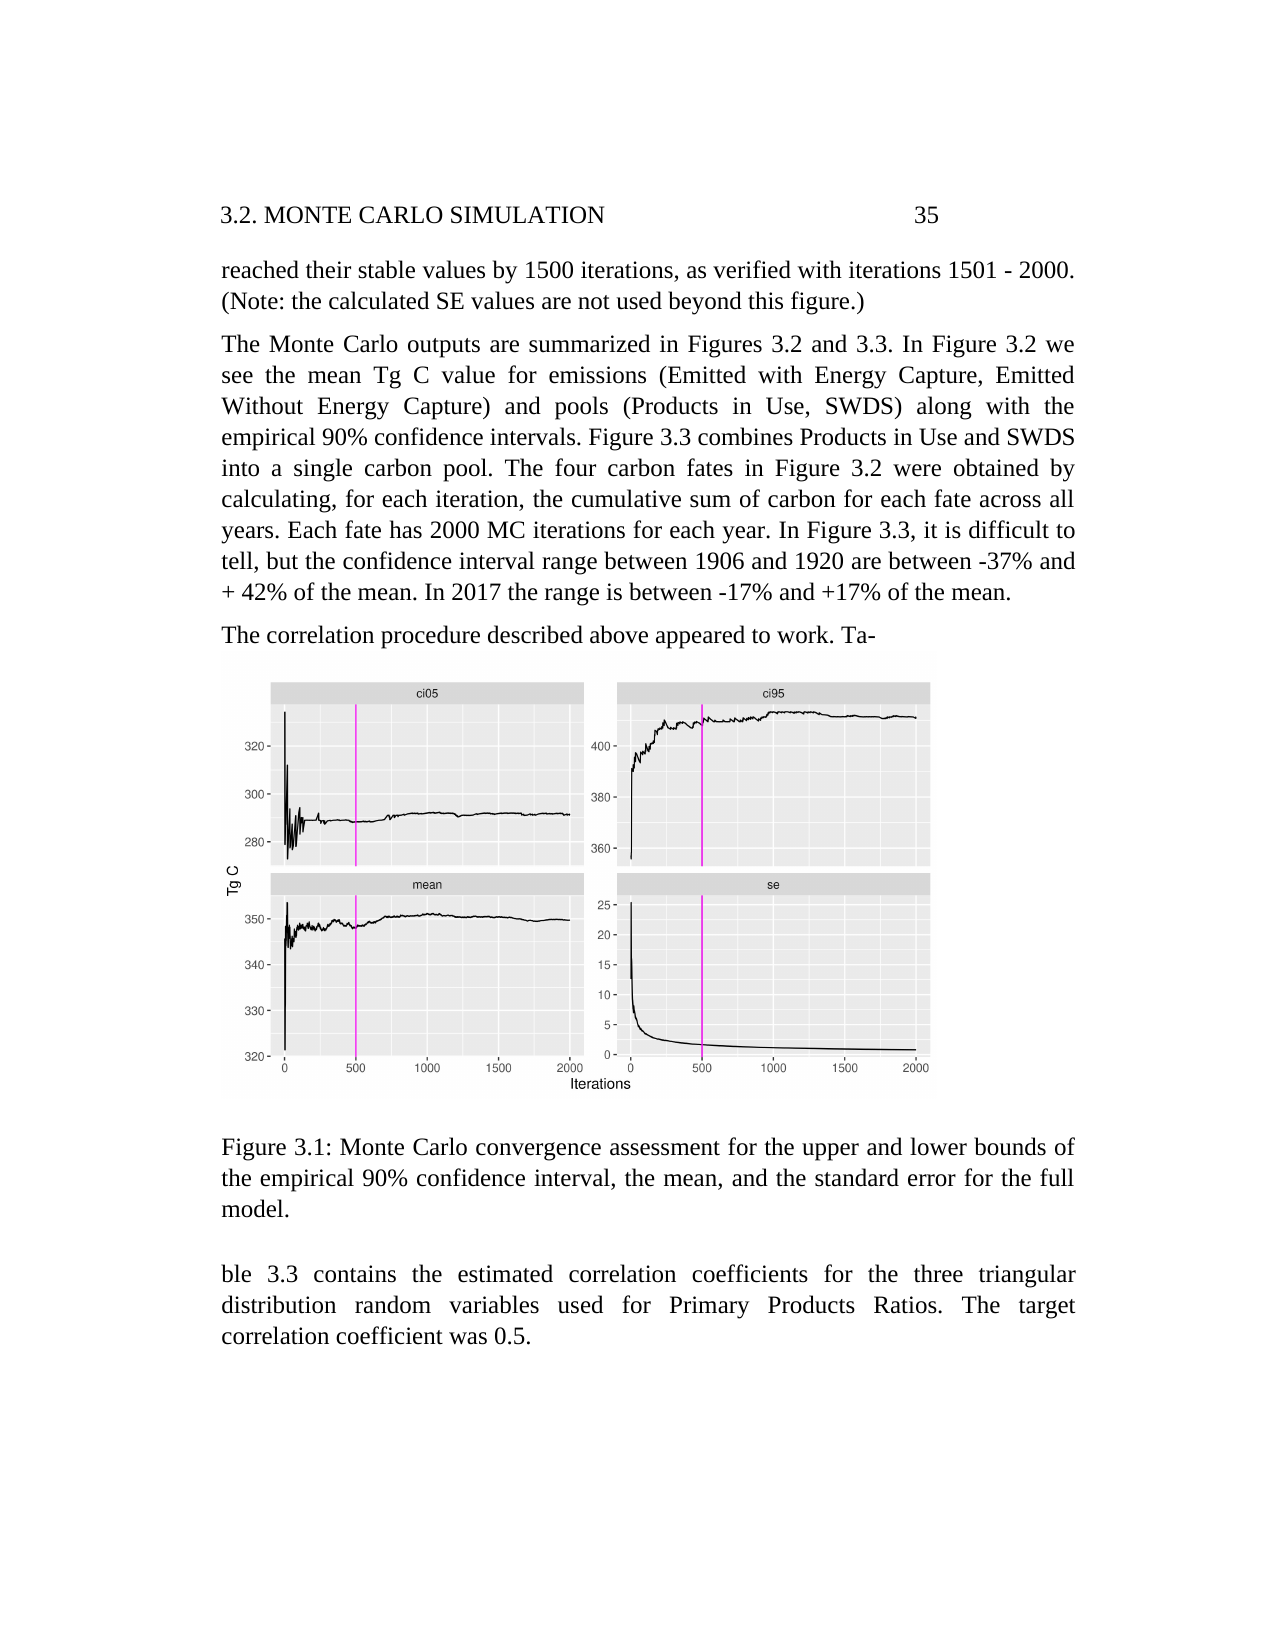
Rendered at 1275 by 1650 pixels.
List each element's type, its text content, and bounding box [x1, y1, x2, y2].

text The correlation procedure described above appeared to work. Ta- [221, 620, 1076, 648]
text The Monte Carlo outputs are summarized in Figures 3.2 and 3.3. In Figure 3.2 we see the mean Tg C value for emissions (Emitted with Energy Capture, Emitted Without Energy Capture) and pools (Products in Use, SWDS) along with the empirical 90% confidence intervals. Figure 3.3 combines Products in Use and SWDS into a single carbon pool. The four carbon fates in Figure 3.2 were obtained by calculating, for each iteration, the cumulative sum of carbon for each fate across all years. Each fate has 2000 MC iterations for each year. In Figure 3.3, it is difficult to tell, but the confidence interval range between 1906 and 1920 are between -37% and + 42% of the mean. In 2017 the range is between -17% and +17% of the mean. [221, 329, 1076, 606]
picture [220, 651, 937, 1099]
text Figure 3.1: Monte Carlo convergence assessment for the upper and lower bounds of the empirical 90% confidence interval, the mean, and the standard error for the full model. [221, 1132, 1076, 1223]
text ble 3.3 contains the estimated correlation coefficients for the three triangular distribution random variables used for Primary Products Ratios. The target correlation coefficient was 0.5. [221, 1259, 1076, 1350]
